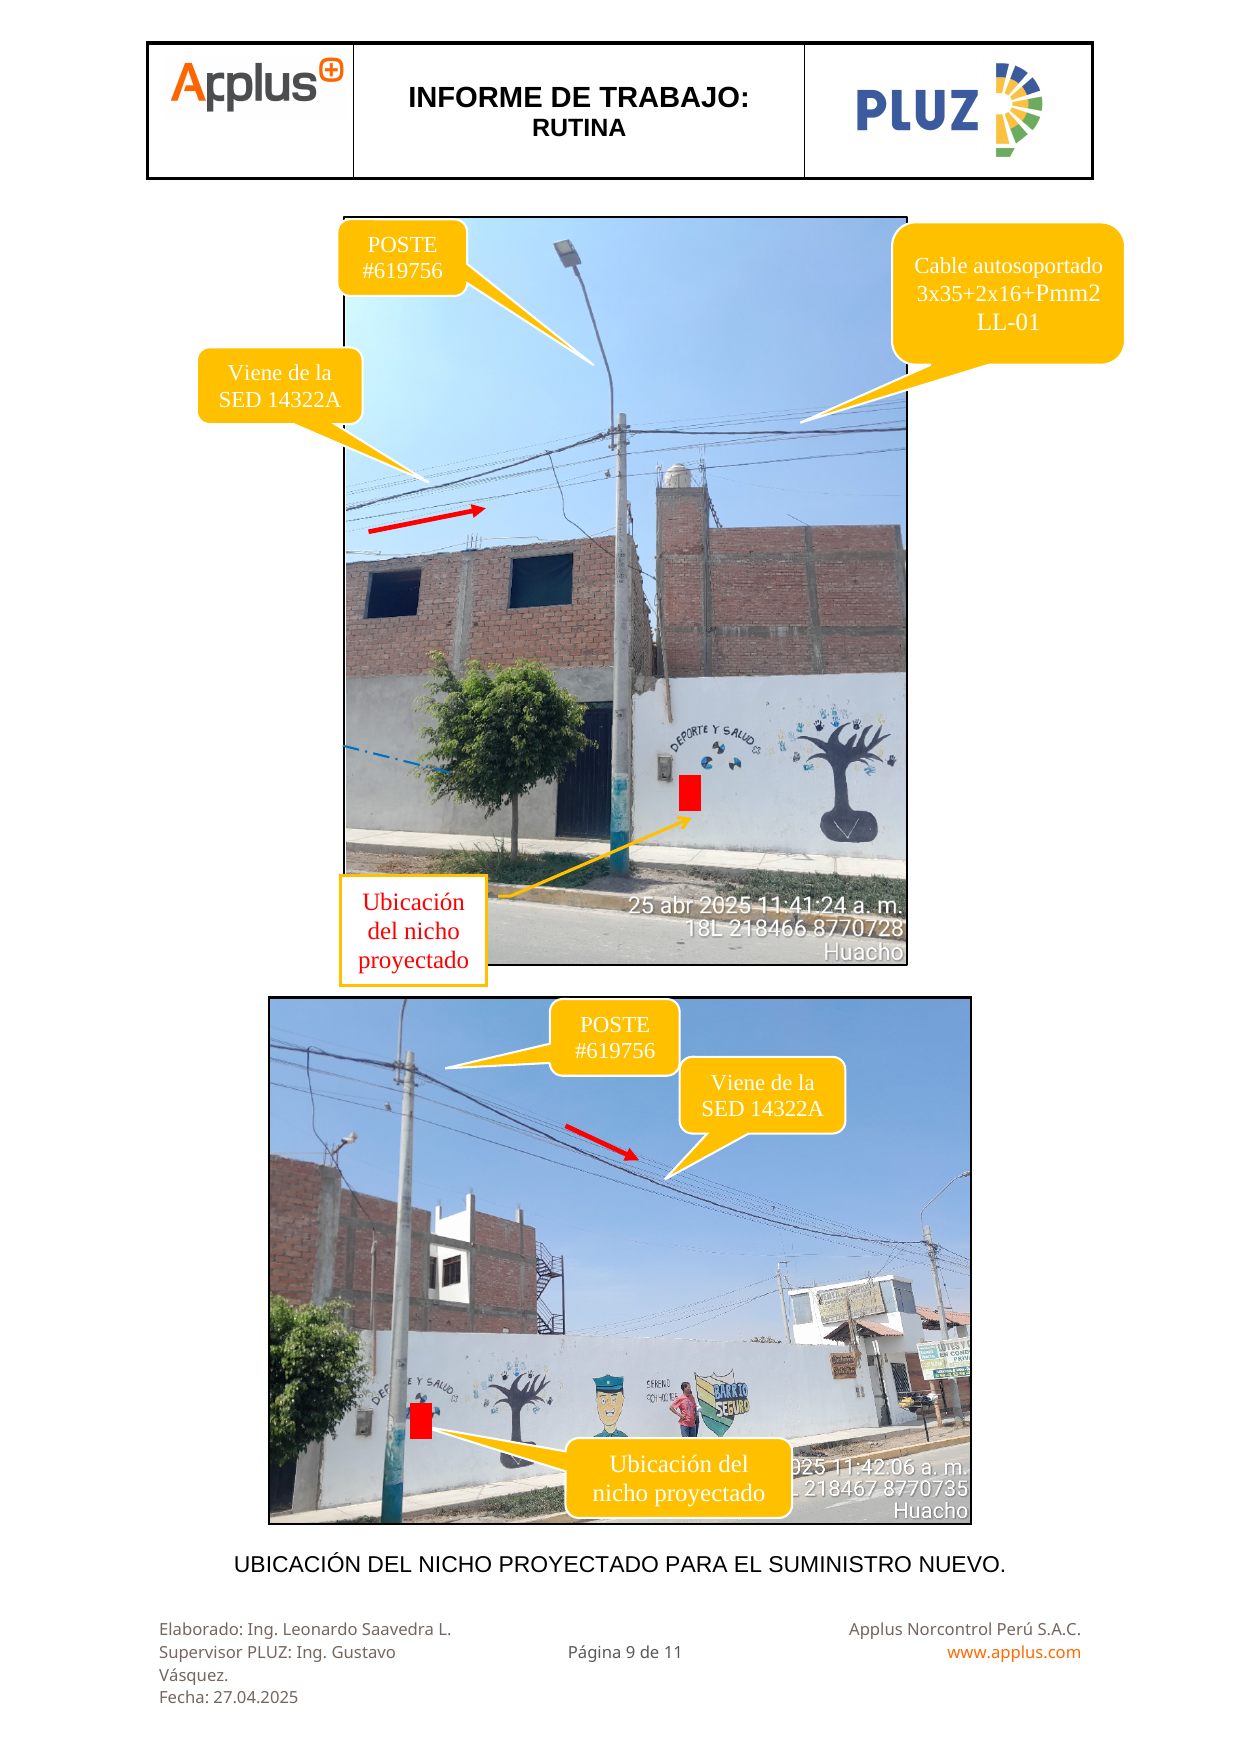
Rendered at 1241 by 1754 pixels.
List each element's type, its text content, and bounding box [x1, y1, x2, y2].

picture [165, 55, 348, 120]
text UBICACIÓN DEL NICHO PROYECTADO PARA EL SUMINISTRO NUEVO. [148, 1551, 1092, 1578]
picture [270, 999, 970, 1523]
picture [346, 218, 906, 964]
picture [847, 50, 1050, 165]
